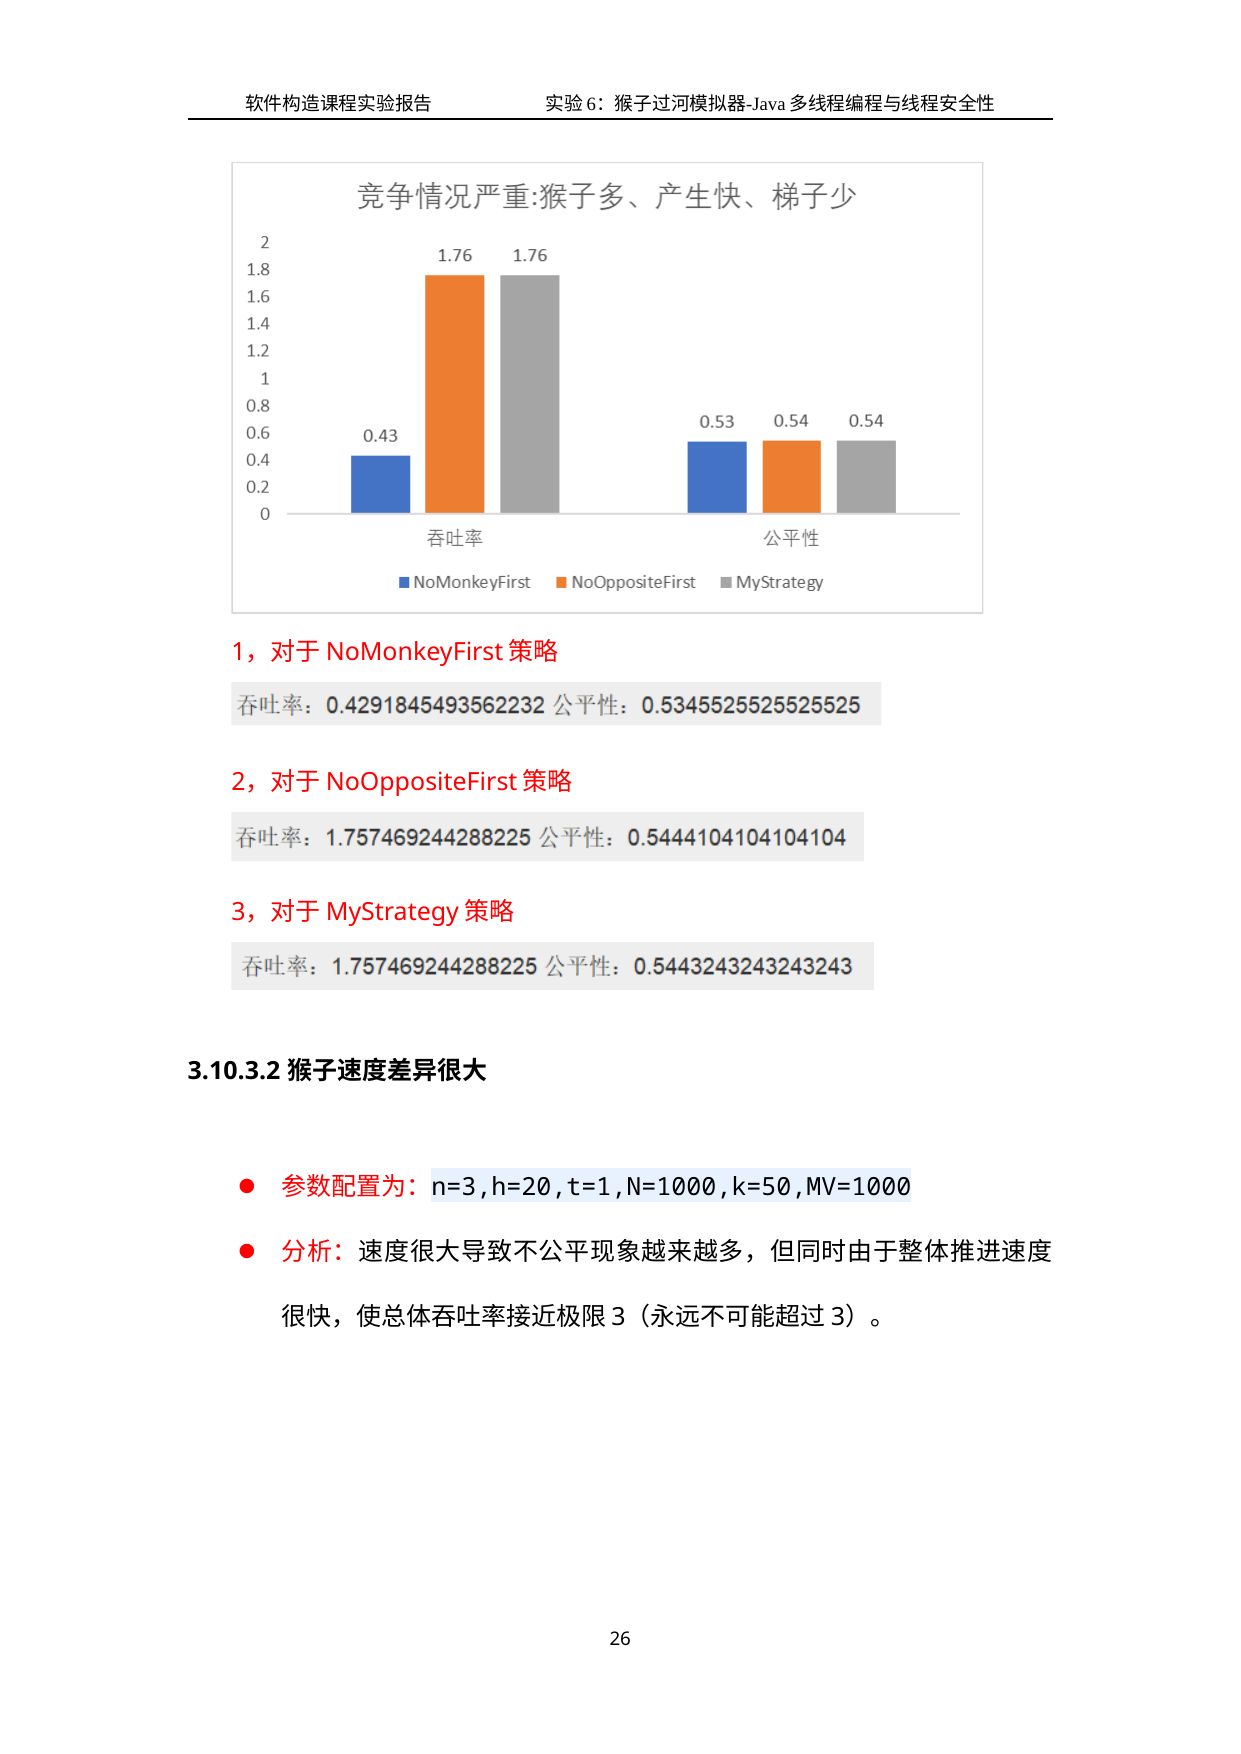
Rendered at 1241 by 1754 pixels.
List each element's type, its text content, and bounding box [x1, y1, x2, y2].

picture [231, 812, 864, 861]
text 1，对于NoMonkeyFirst策略 [231, 617, 1053, 682]
picture [231, 162, 984, 614]
picture [231, 682, 882, 725]
picture [231, 942, 874, 990]
list 参数配置为：n=3,h=20,t=1,N=1000,k=50,MV=1000 [237, 1152, 1053, 1217]
text 3，对于MyStrategy策略 [231, 877, 1053, 942]
list 分析：速度很大导致不公平现象越来越多，但同时由于整体推进速度很快，使总体吞吐率接近极限3（永远不可能超过3）。 [237, 1217, 1053, 1347]
text 2，对于NoOppositeFirst策略 [231, 747, 1053, 812]
subtitle 猴子速度差异很大 [187, 1036, 1053, 1101]
